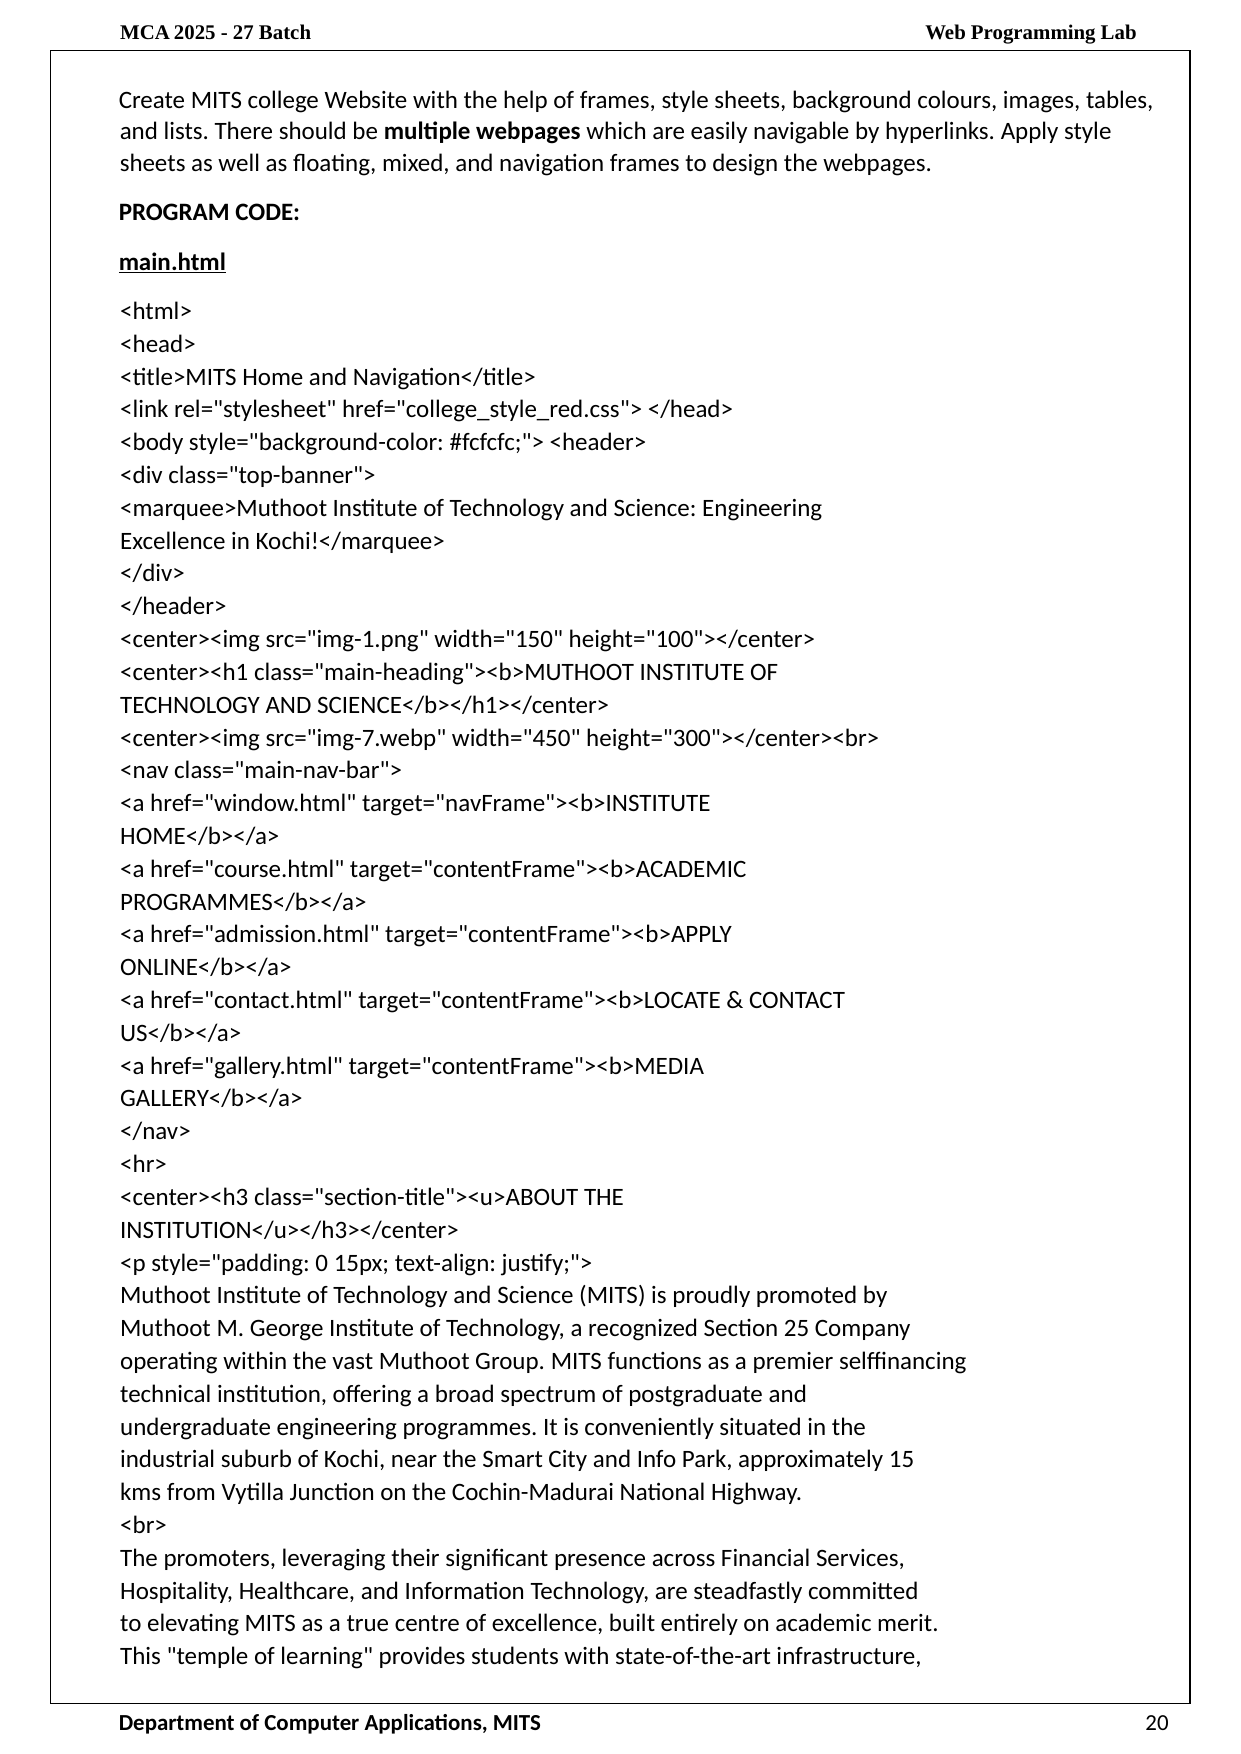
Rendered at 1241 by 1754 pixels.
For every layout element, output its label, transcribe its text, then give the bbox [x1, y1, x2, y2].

text The promoters, leveraging their significant presence across Financial Services, [120, 1542, 1173, 1572]
text Muthoot Institute of Technology and Science (MITS) is proudly promoted by [120, 1279, 1173, 1310]
text kms from Vytilla Junction on the Cochin-Madurai National Highway. [120, 1476, 1173, 1507]
text <center><img src="img-1.png" width="150" height="100"></center> [120, 623, 1173, 654]
text INSTITUTION</u></h3></center> [120, 1214, 1173, 1244]
text US</b></a> [120, 1017, 1173, 1047]
text <center><h3 class="section-title"><u>ABOUT THE [120, 1181, 1173, 1212]
text Muthoot M. George Institute of Technology, a recognized Section 25 Company [120, 1312, 1173, 1343]
text </nav> [120, 1115, 1173, 1146]
text <hr> [120, 1148, 1173, 1179]
text <a href="gallery.html" target="contentFrame"><b>MEDIA [120, 1050, 1173, 1080]
text This "temple of learning" provides students with state-of-the-art infrastructure, [120, 1640, 1173, 1671]
text <html> [120, 295, 1173, 326]
text HOME</b></a> [120, 820, 1173, 851]
text to elevating MITS as a true centre of excellence, built entirely on academic merit. [120, 1608, 1173, 1638]
text </div> [120, 558, 1173, 588]
text operating within the vast Muthoot Group. MITS functions as a premier selffinancing [120, 1345, 1173, 1376]
text <a href="window.html" target="navFrame"><b>INSTITUTE [120, 787, 1173, 818]
text <head> [120, 328, 1173, 358]
text </header> [120, 590, 1173, 621]
text undergraduate engineering programmes. It is conveniently situated in the [120, 1411, 1173, 1441]
text technical institution, offering a broad spectrum of postgraduate and [120, 1378, 1173, 1408]
text Hospitality, Healthcare, and Information Technology, are steadfastly committed [120, 1575, 1173, 1605]
text Create MITS college Website with the help of frames, style sheets, background colours, images, tables, and lists. There should be multiple webpages which are easily navigable by hyperlinks. Apply style sheets as well as floating, mixed, and navigation frames to design the webpages. [118, 84, 1168, 177]
text <a href="admission.html" target="contentFrame"><b>APPLY [120, 918, 1173, 949]
text ONLINE</b></a> [120, 951, 1173, 982]
text <center><img src="img-7.webp" width="450" height="300"></center><br> [120, 722, 1173, 752]
text <link rel="stylesheet" href="college_style_red.css"> </head> [120, 393, 1173, 424]
text <body style="background-color: #fcfcfc;"> <header> [120, 426, 1173, 457]
text <a href="course.html" target="contentFrame"><b>ACADEMIC [120, 853, 1173, 883]
text <br> [120, 1509, 1173, 1540]
text <center><h1 class="main-heading"><b>MUTHOOT INSTITUTE OF [120, 656, 1173, 687]
text <marquee>Muthoot Institute of Technology and Science: Engineering [120, 492, 1173, 522]
text GALLERY</b></a> [120, 1083, 1173, 1113]
text <a href="contact.html" target="contentFrame"><b>LOCATE & CONTACT [120, 984, 1173, 1015]
text PROGRAMMES</b></a> [120, 886, 1173, 916]
text PROGRAM CODE: [118, 196, 1168, 227]
text main.html [118, 246, 1168, 276]
text <title>MITS Home and Navigation</title> [120, 361, 1173, 391]
text <p style="padding: 0 15px; text-align: justify;"> [120, 1247, 1173, 1277]
text Excellence in Kochi!</marquee> [120, 525, 1173, 555]
text <div class="top-banner"> [120, 459, 1173, 490]
text industrial suburb of Kochi, near the Smart City and Info Park, approximately 15 [120, 1443, 1173, 1474]
text <nav class="main-nav-bar"> [120, 754, 1173, 785]
text TECHNOLOGY AND SCIENCE</b></h1></center> [120, 689, 1173, 719]
